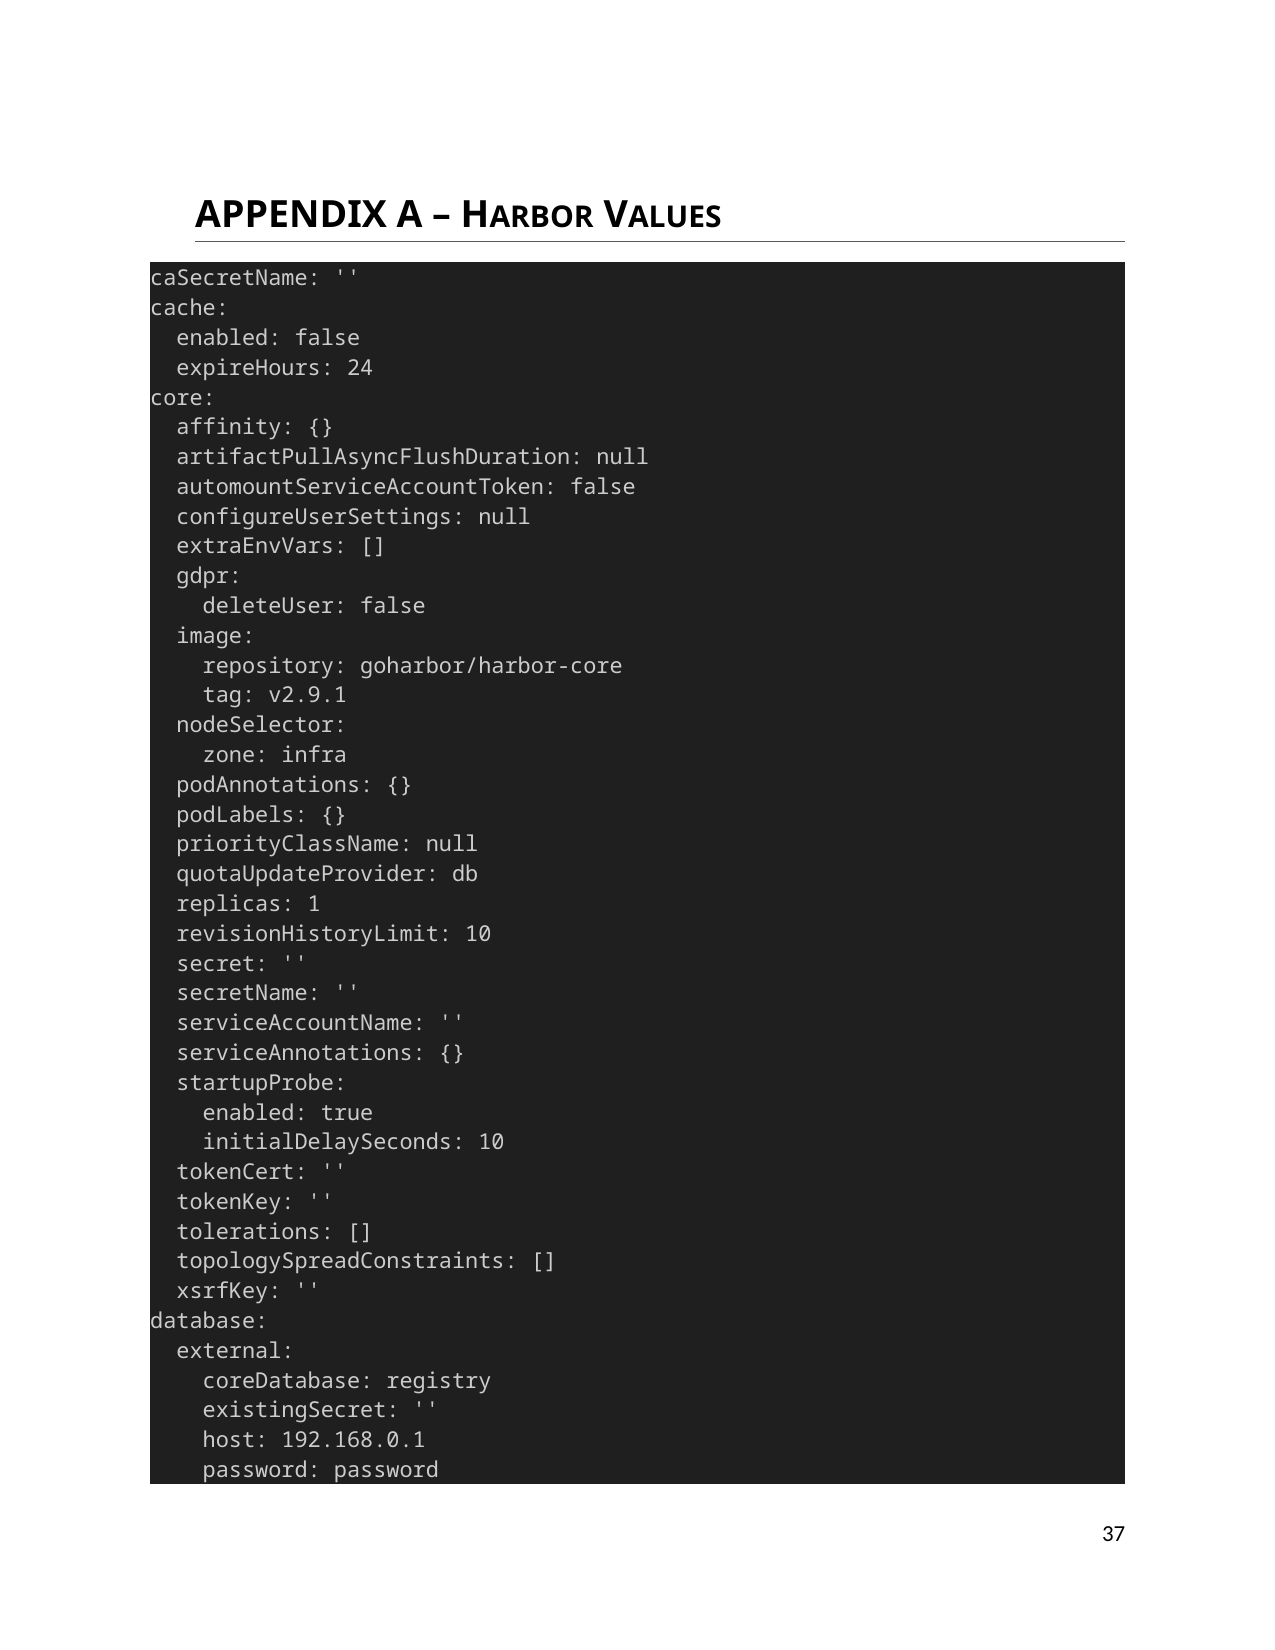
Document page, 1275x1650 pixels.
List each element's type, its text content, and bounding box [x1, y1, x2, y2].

text secret: '' [150, 948, 1125, 977]
text external: [150, 1335, 1125, 1365]
subtitle APPENDIX A – Harbor Values [195, 187, 1125, 241]
text configureUserSettings: null [150, 501, 1125, 531]
text password: password [150, 1454, 1125, 1484]
text enabled: true [150, 1097, 1125, 1126]
text serviceAccountName: '' [150, 1007, 1125, 1037]
text automountServiceAccountToken: false [150, 471, 1125, 501]
text enabled: false [150, 322, 1125, 352]
text initialDelaySeconds: 10 [150, 1126, 1125, 1156]
text cache: [150, 292, 1125, 322]
text nodeSelector: [150, 709, 1125, 739]
text replicas: 1 [150, 888, 1125, 918]
text xsrfKey: '' [150, 1275, 1125, 1305]
text caSecretName: '' [150, 262, 1125, 292]
text expireHours: 24 [150, 352, 1125, 382]
text revisionHistoryLimit: 10 [150, 918, 1125, 948]
text repository: goharbor/harbor-core [150, 650, 1125, 679]
text podAnnotations: {} [150, 769, 1125, 799]
text podLabels: {} [150, 799, 1125, 828]
text existingSecret: '' [150, 1394, 1125, 1424]
text topologySpreadConstraints: [] [150, 1246, 1125, 1275]
text host: 192.168.0.1 [150, 1424, 1125, 1454]
text zone: infra [150, 739, 1125, 769]
text core: [150, 382, 1125, 411]
text image: [150, 620, 1125, 650]
text tolerations: [] [150, 1216, 1125, 1246]
text secretName: '' [150, 977, 1125, 1007]
text tokenCert: '' [150, 1156, 1125, 1186]
text quotaUpdateProvider: db [150, 858, 1125, 888]
text startupProbe: [150, 1067, 1125, 1097]
text deleteUser: false [150, 590, 1125, 620]
text database: [150, 1305, 1125, 1335]
text priorityClassName: null [150, 828, 1125, 858]
text tag: v2.9.1 [150, 679, 1125, 709]
text serviceAnnotations: {} [150, 1037, 1125, 1067]
text artifactPullAsyncFlushDuration: null [150, 441, 1125, 471]
text affinity: {} [150, 411, 1125, 441]
text gdpr: [150, 560, 1125, 590]
text tokenKey: '' [150, 1186, 1125, 1216]
text coreDatabase: registry [150, 1365, 1125, 1394]
text extraEnvVars: [] [150, 531, 1125, 560]
